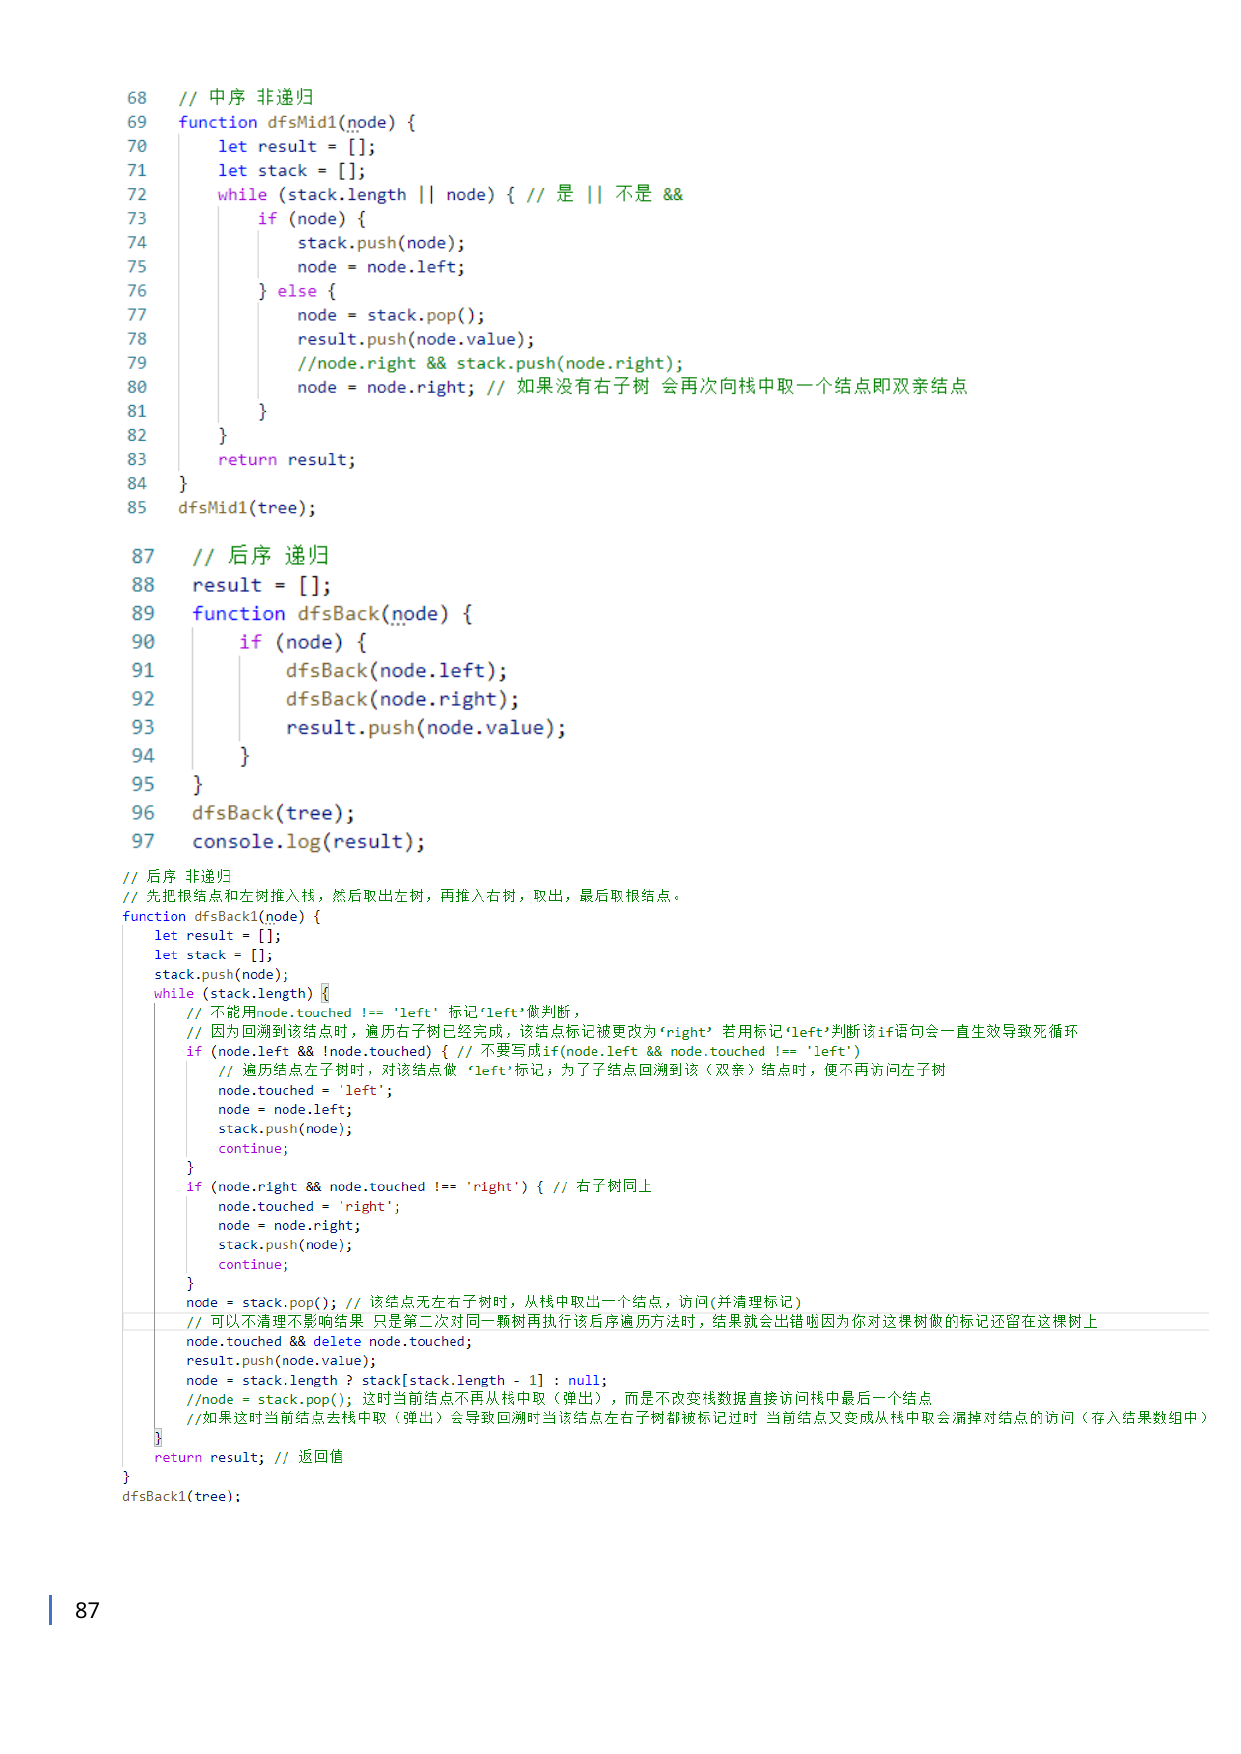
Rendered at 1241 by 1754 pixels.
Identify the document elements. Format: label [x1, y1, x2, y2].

picture [118, 867, 1209, 1502]
picture [118, 542, 582, 861]
picture [118, 87, 986, 523]
